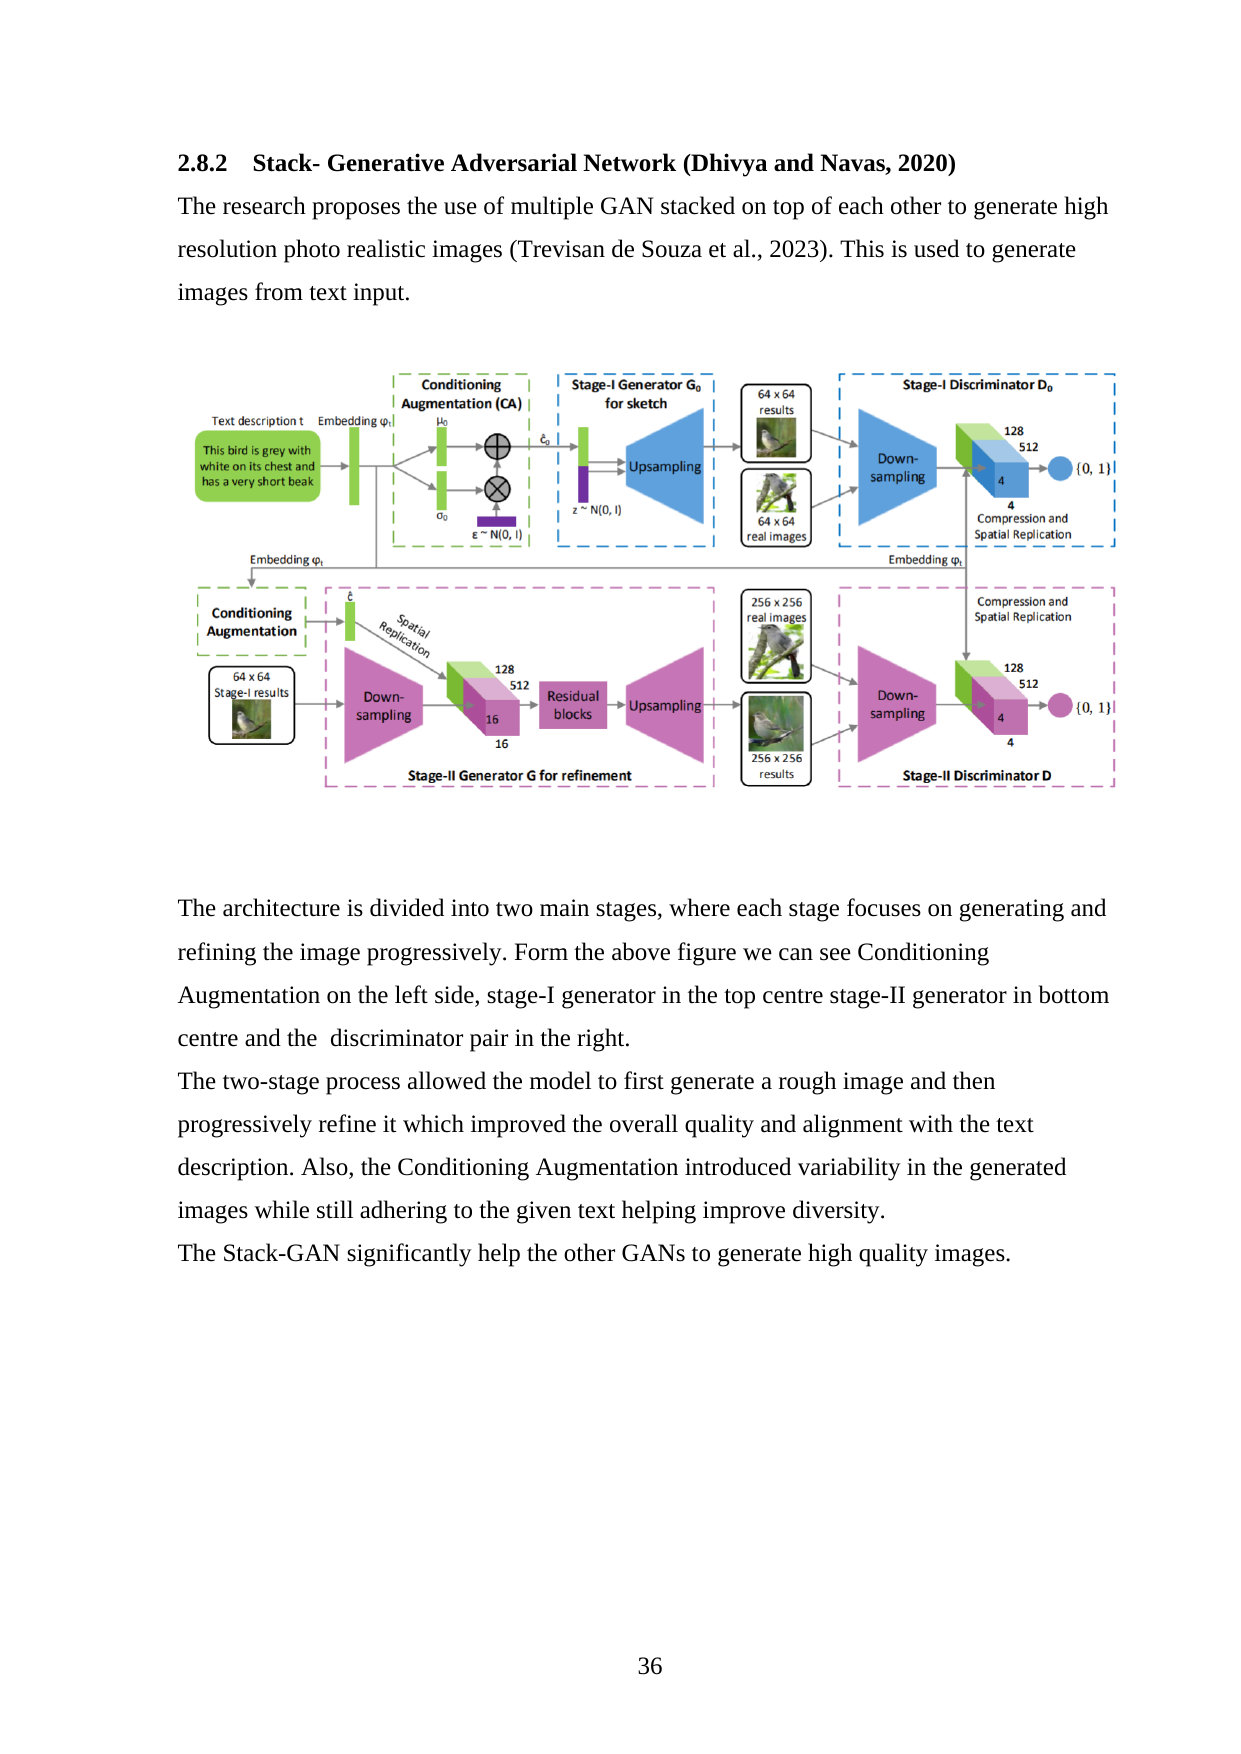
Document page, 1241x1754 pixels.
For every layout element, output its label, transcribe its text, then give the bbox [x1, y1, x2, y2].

text The two-stage process allowed the model to first generate a rough image and then progressively refine it which improved the overall quality and alignment with the text description. Also, the Conditioning Augmentation introduced variability in the generated images while still adhering to the given text helping improve diversity. [177, 1066, 1122, 1224]
text 2.8.2 Stack- Generative Adversarial Network [177, 148, 1004, 176]
picture [177, 363, 1123, 793]
text The Stack-GAN significantly help the other GANs to generate high quality images. [177, 1238, 1122, 1267]
text The architecture is divided into two main stages, where each stage focuses on generating and refining the image progressively. Form the above figure we can see Conditioning Augmentation on the left side, stage-I generator in the top centre stage-II generator in bottom centre and the discriminator pair in the right. [177, 893, 1122, 1052]
text The research proposes the use of multiple GAN stacked on top of each other to generate high resolution photo realistic images This is used to generate images from text input. [177, 191, 1122, 306]
